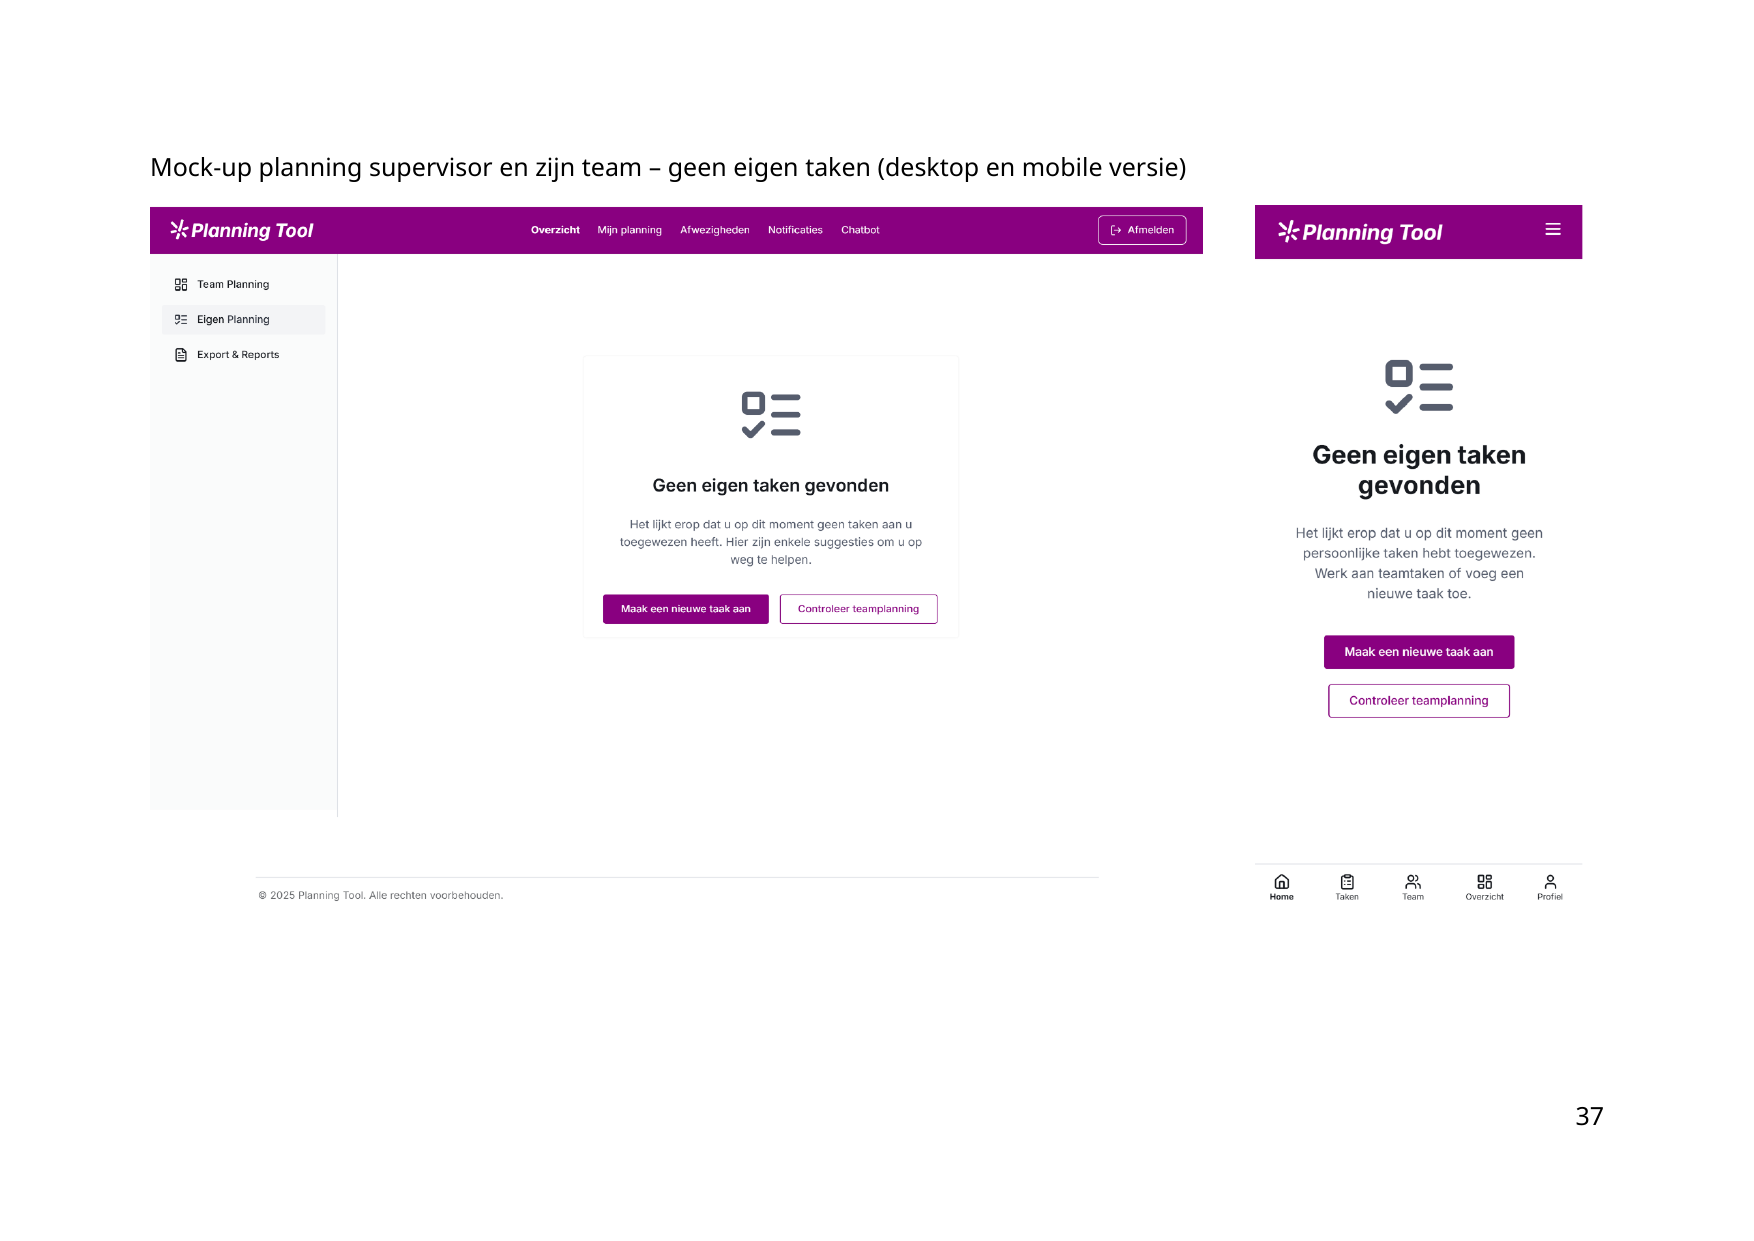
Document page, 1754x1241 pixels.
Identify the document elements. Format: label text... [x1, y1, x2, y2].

picture [150, 205, 1203, 915]
text Mock-up planning supervisor en zijn team – geen eigen taken (desktop en mobile versie) [150, 150, 1604, 184]
picture [1255, 205, 1583, 915]
